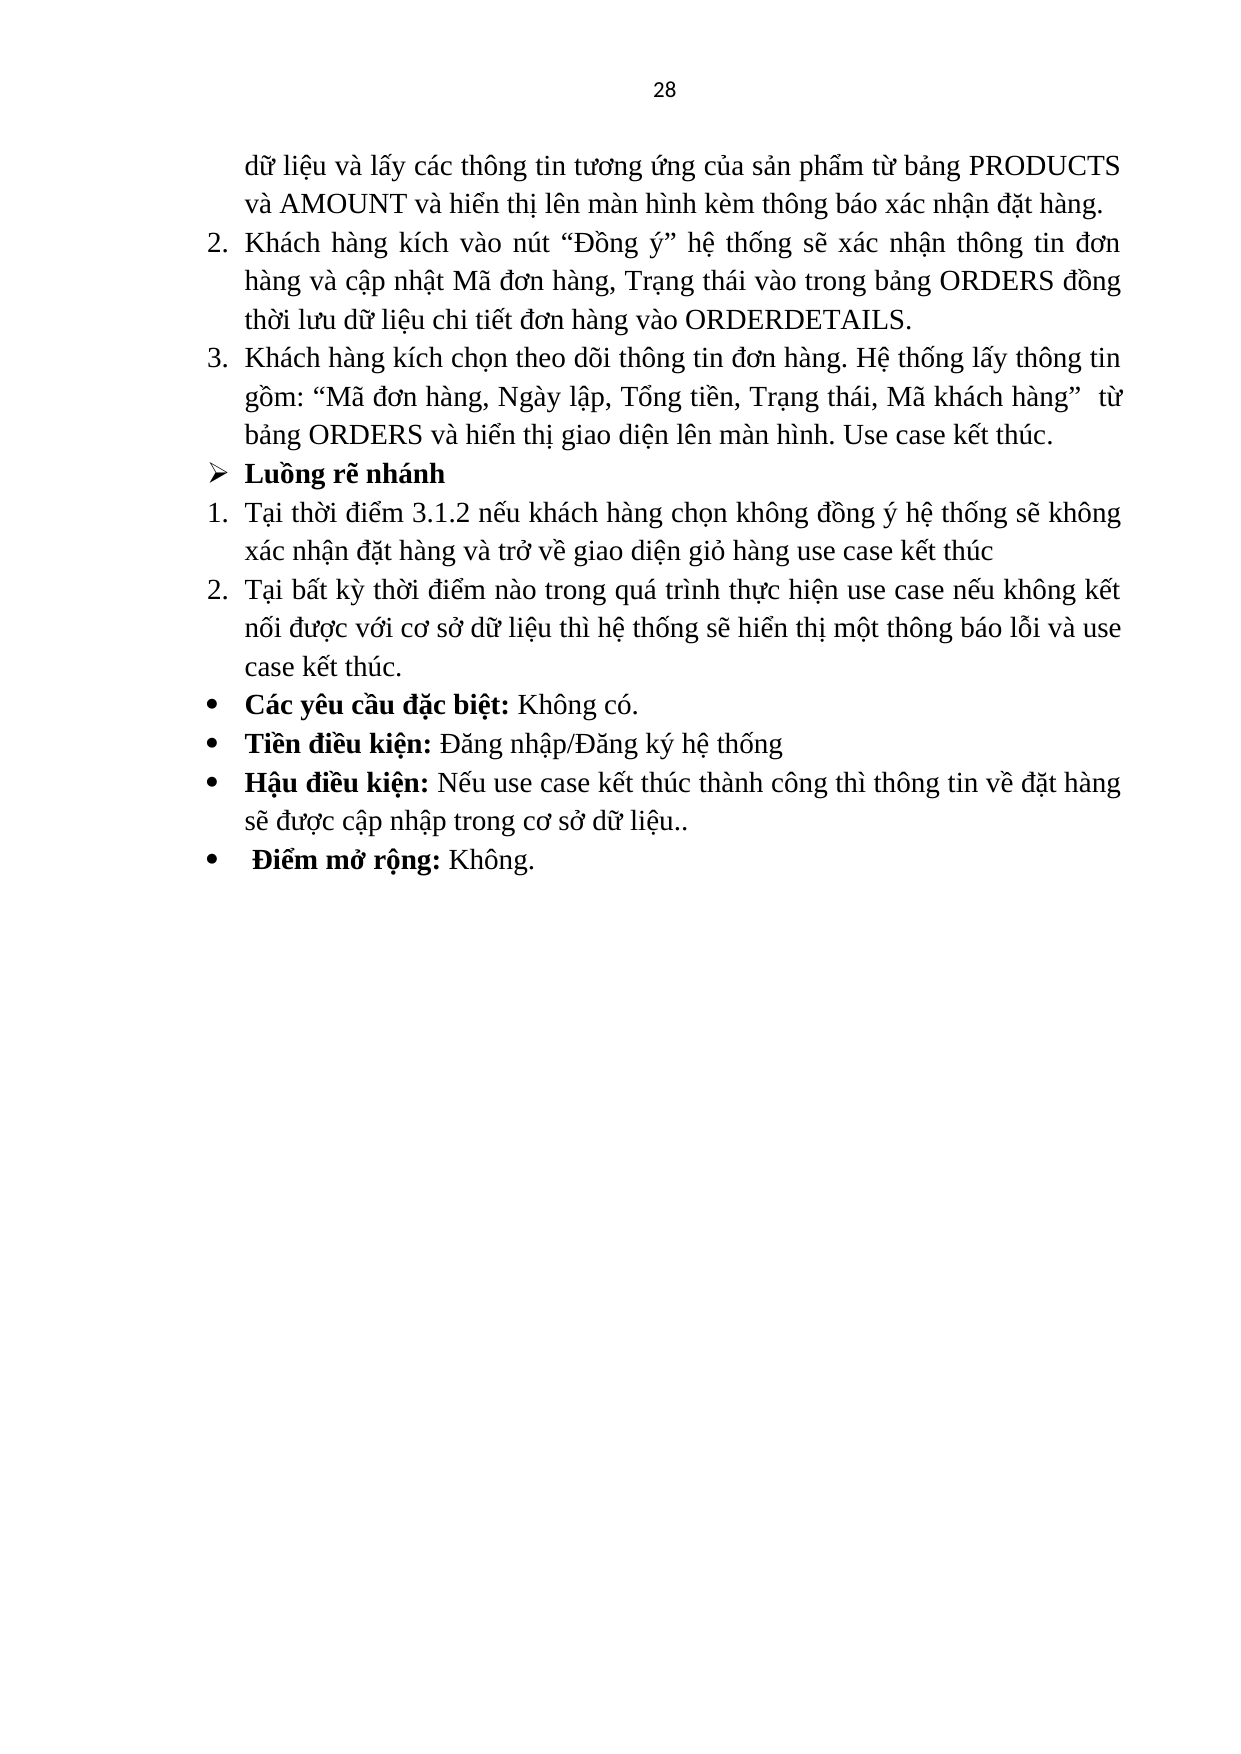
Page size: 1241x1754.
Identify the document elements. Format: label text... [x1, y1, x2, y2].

list Các yêu cầu đặc biệt: Không có. [207, 687, 1122, 721]
list Khách hàng kích vào nút “Đồng ý” hệ thống sẽ xác nhận thông tin đơn hàng và cập nhật Mã đơn hàng, Trạng thái vào trong bảng ORDERS đồng thời lưu dữ liệu chi tiết đơn hàng vào ORDERDETAILS. [207, 225, 1122, 335]
list Tiền điều kiện: Đăng nhập/Đăng ký hệ thống [207, 726, 1122, 760]
list Luồng rẽ nhánh [207, 456, 1122, 490]
list Điểm mở rộng: Không. [207, 842, 1122, 876]
list Hậu điều kiện: Nếu use case kết thúc thành công thì thông tin về đặt hàng sẽ được cập nhập trong cơ sở dữ liệu.. [207, 765, 1122, 837]
list Tại bất kỳ thời điểm nào trong quá trình thực hiện use case nếu không kết nối được với cơ sở dữ liệu thì hệ thống sẽ hiển thị một thông báo lỗi và use case kết thúc. [207, 572, 1122, 682]
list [207, 148, 1122, 220]
list Khách hàng kích chọn theo dõi thông tin đơn hàng. Hệ thống lấy thông tin gồm: “Mã đơn hàng, Ngày lập, Tổng tiền, Trạng thái, Mã khách hàng” từ bảng ORDERS và hiển thị giao diện lên màn hình. Use case kết thúc. [207, 340, 1122, 451]
list Tại thời điểm 3.1.2 nếu khách hàng chọn không đồng ý hệ thống sẽ không xác nhận đặt hàng và trở về giao diện giỏ hàng use case kết thúc [207, 495, 1122, 567]
